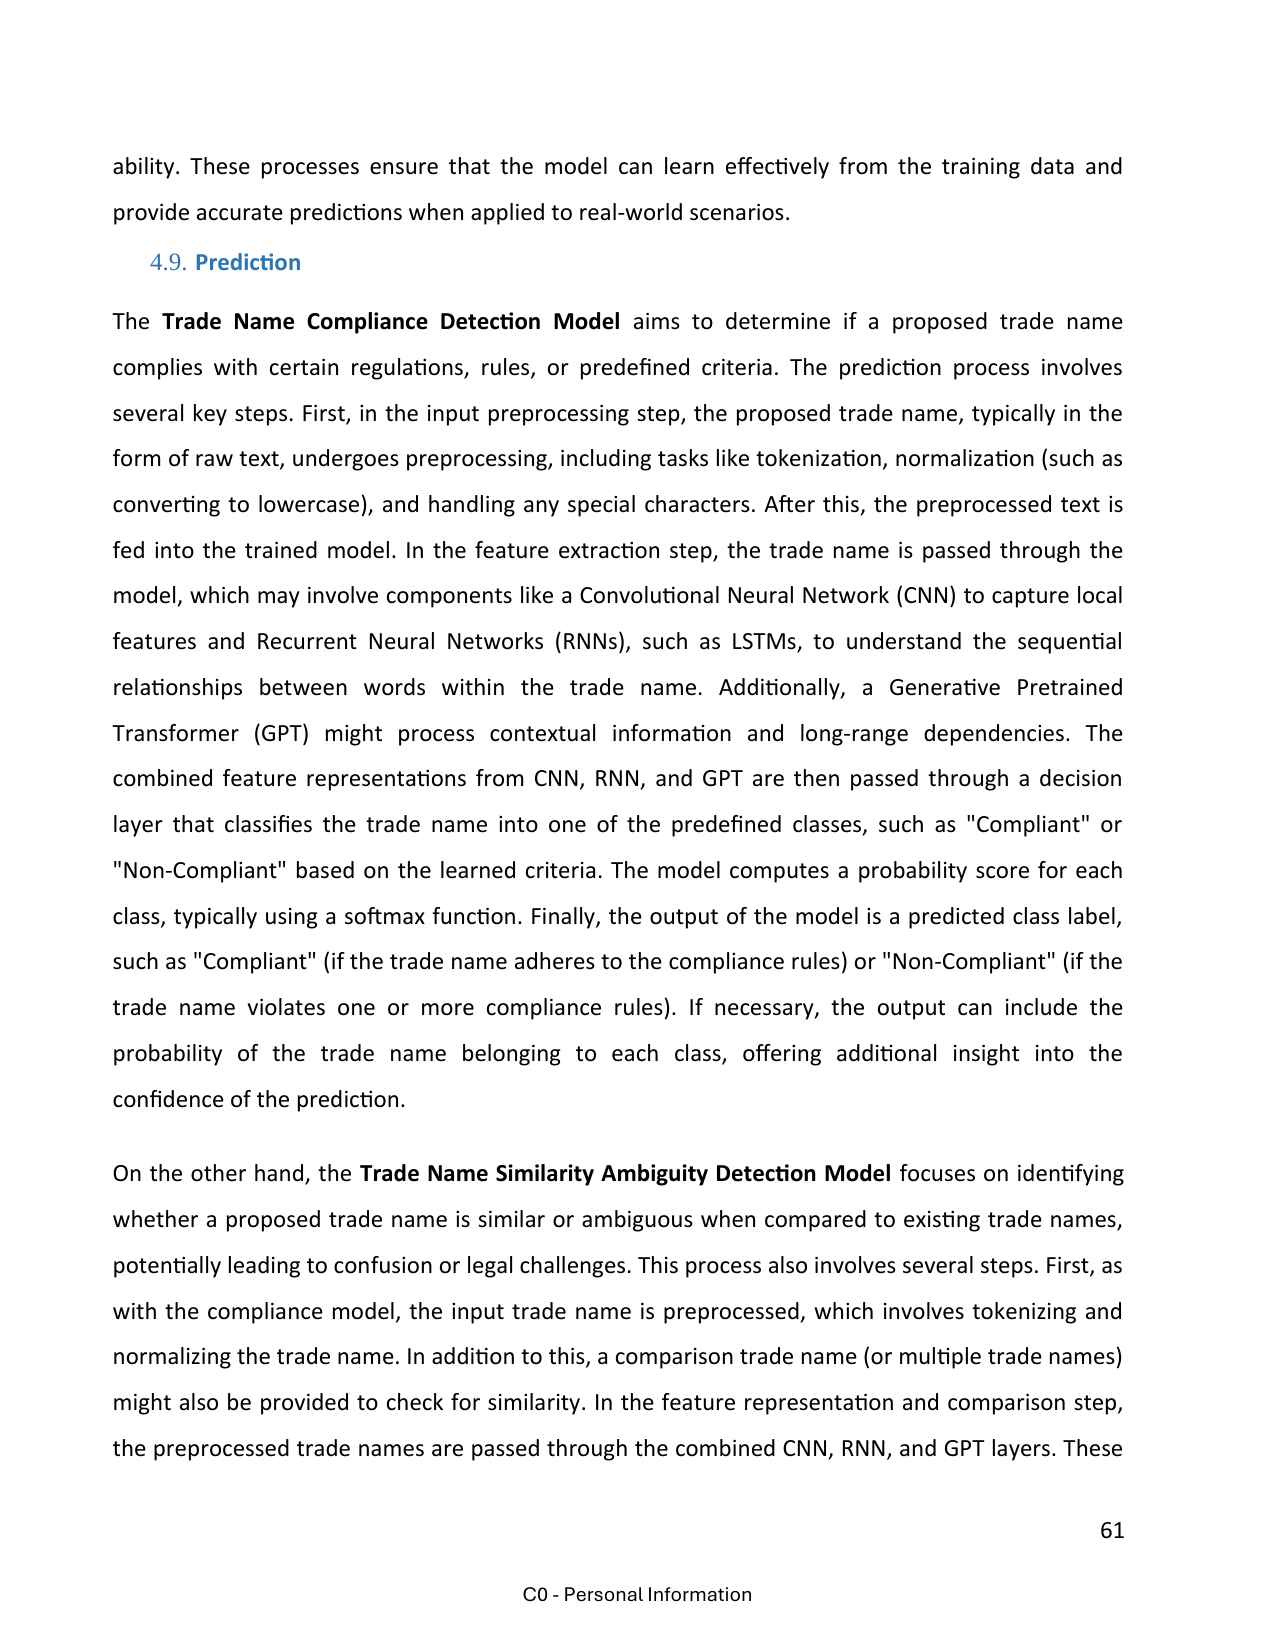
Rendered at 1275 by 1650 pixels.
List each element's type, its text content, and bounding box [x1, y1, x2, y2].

subtitle Prediction [150, 246, 1125, 276]
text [112, 1158, 1125, 1462]
text The Trade Name Compliance Detection Model aims to determine if a proposed trade name complies with certain regulations, rules, or predefined criteria. The prediction process involves several key steps. First, in the input preprocessing step, the proposed trade name, typically in the form of raw text, undergoes preprocessing, including tasks like tokenization, normalization (such as converting to lowercase), and handling any special characters. After this, the preprocessed text is fed into the trained model. In the feature extraction step, the trade name is passed through the model, which may involve components like a Convolutional Neural Network (CNN) to capture local features and Recurrent Neural Networks (RNNs), such as LSTMs, to understand the sequential relationships between words within the trade name. Additionally, a Generative Pretrained Transformer (GPT) might process contextual information and long-range dependencies. The combined feature representations from CNN, RNN, and GPT are then passed through a decision layer that classifies the trade name into one of the predefined classes, such as "Compliant" or "Non-Compliant" based on the learned criteria. The model computes a probability score for each class, typically using a softmax function. Finally, the output of the model is a predicted class label, such as "Compliant" (if the trade name adheres to the compliance rules) or "Non-Compliant" (if the trade name violates one or more compliance rules). If necessary, the output can include the probability of the trade name belonging to each class, offering additional insight into the confidence of the prediction. [112, 305, 1125, 1113]
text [112, 150, 1125, 226]
